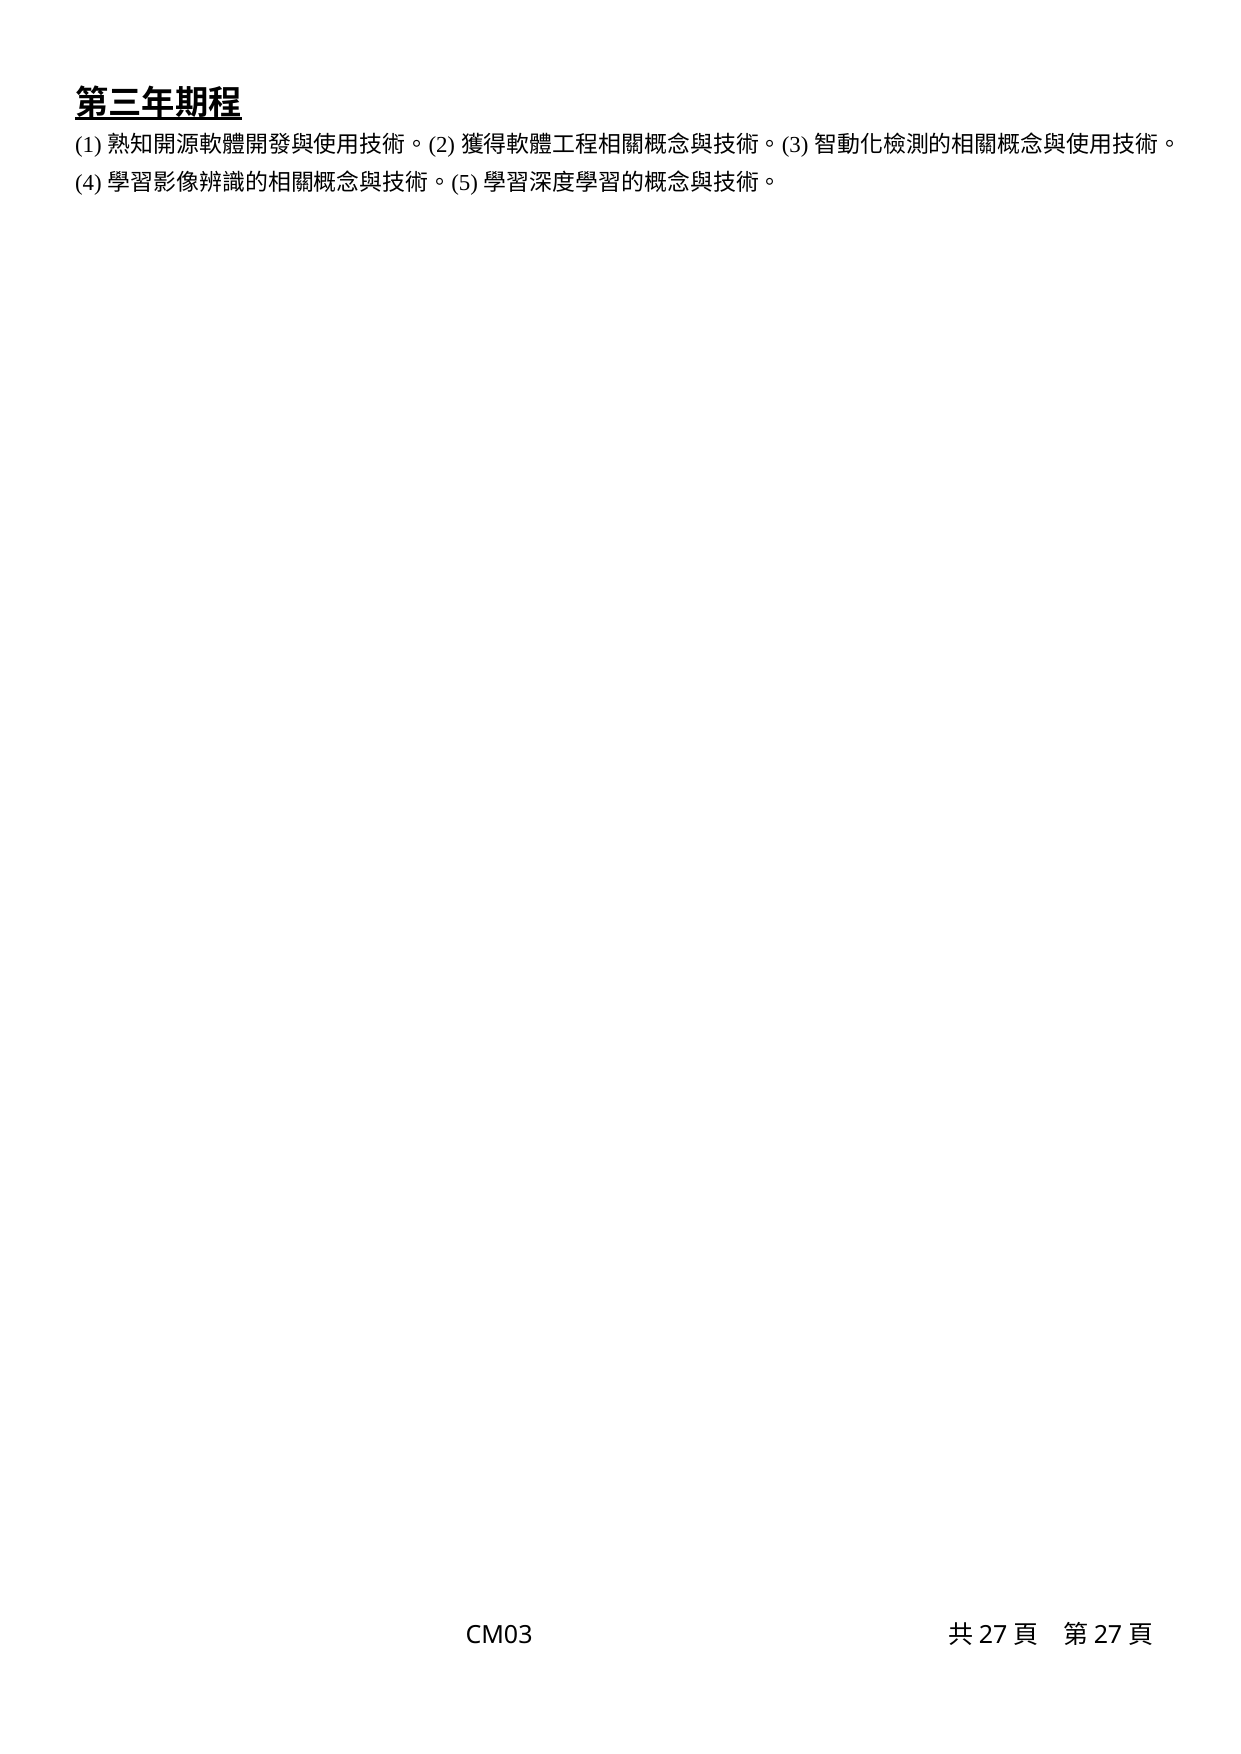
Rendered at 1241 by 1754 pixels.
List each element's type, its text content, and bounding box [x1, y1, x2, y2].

text (1) 熟知開源軟體開發與使用技術。(2) 獲得軟體工程相關概念與技術。(3) 智動化檢測的相關概念與使用技術。(4) 學習影像辨識的相關概念與技術。(5) 學習深度學習的概念與技術。 [75, 124, 1165, 199]
text 第三年期程 [75, 76, 1165, 124]
